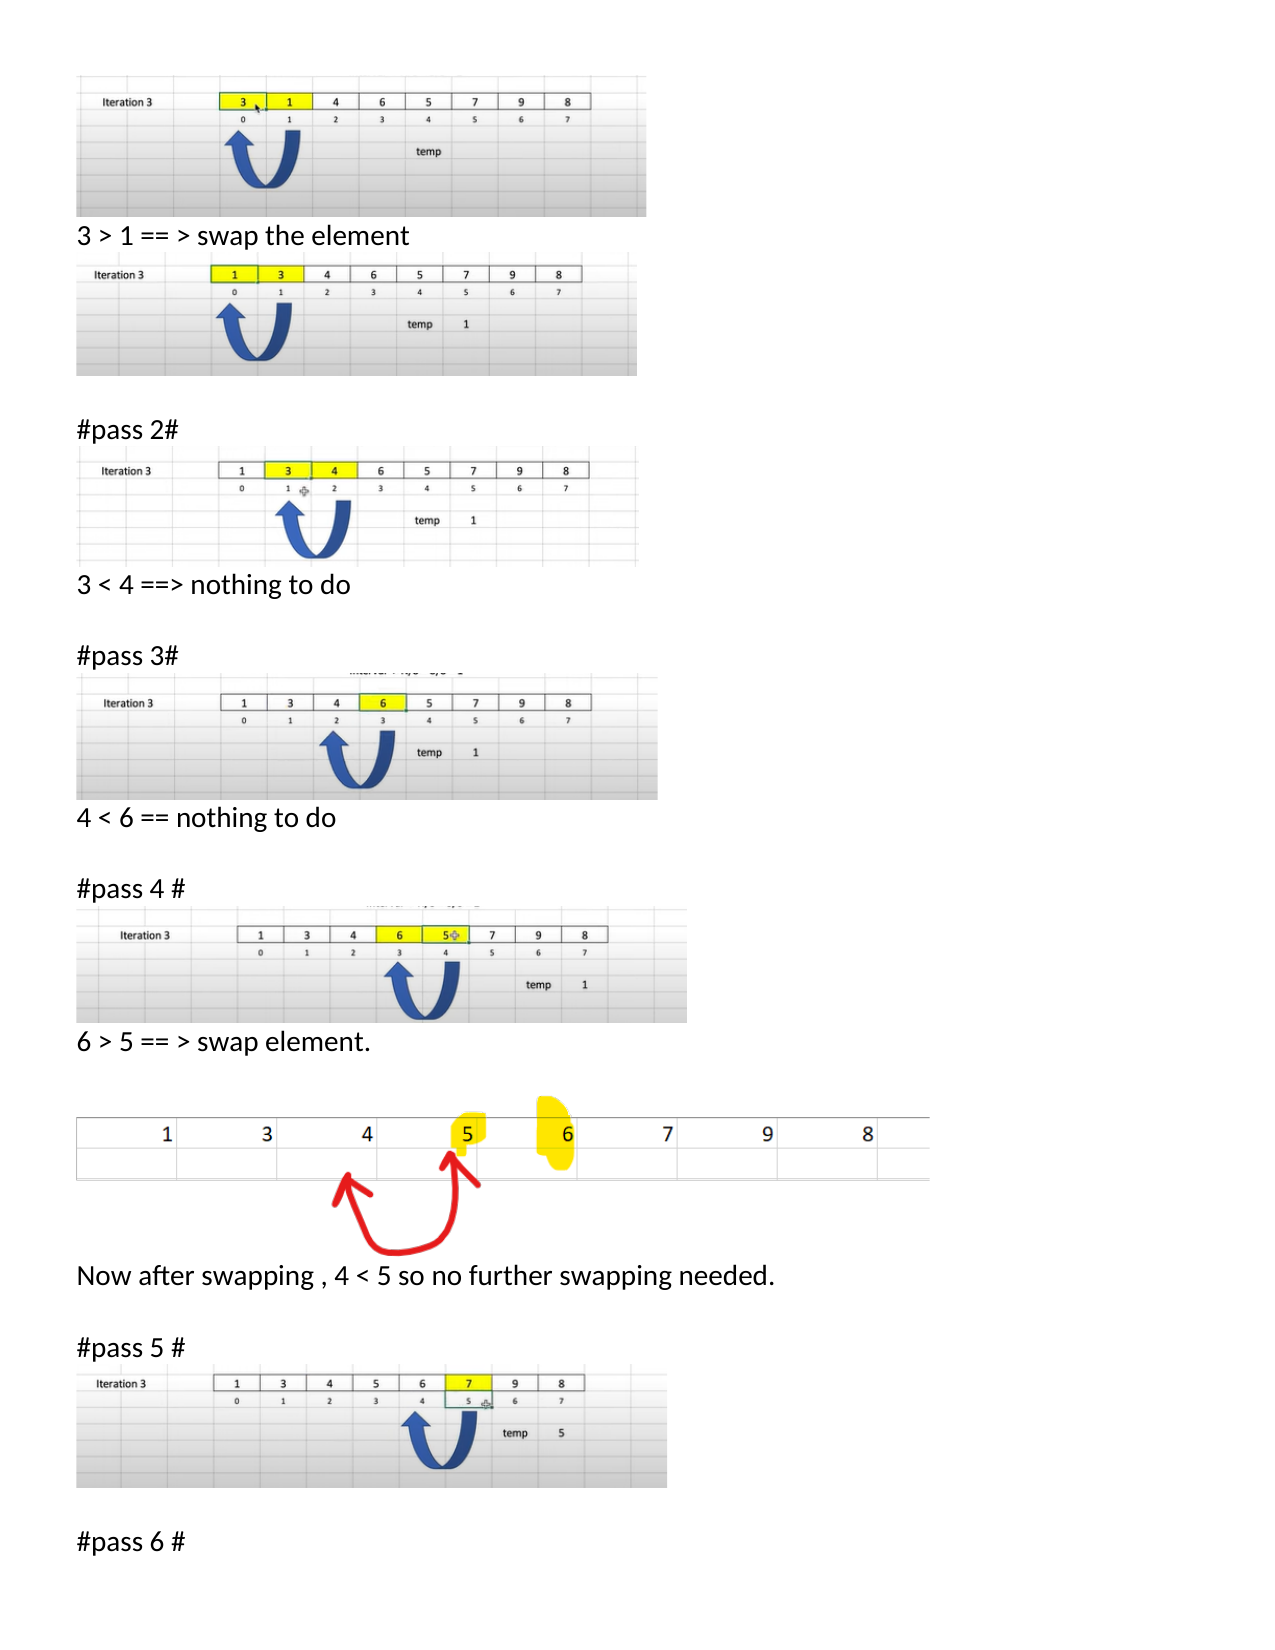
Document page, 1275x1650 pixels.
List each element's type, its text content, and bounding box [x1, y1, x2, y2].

text 6 > 5 == > swap element. [76, 1023, 1197, 1058]
picture [76, 1364, 668, 1488]
text #pass 6 # [76, 1523, 1197, 1558]
text 3 > 1 == > swap the element [76, 217, 1197, 252]
picture [76, 673, 658, 800]
picture [76, 252, 637, 376]
text #pass 5 # [76, 1329, 1197, 1364]
text 4 < 6 == nothing to do [76, 799, 1197, 835]
picture [76, 75, 647, 217]
picture [76, 906, 687, 1023]
text #pass 4 # [76, 870, 1197, 906]
text #pass 2# [76, 411, 1197, 446]
text 3 < 4 ==> nothing to do [76, 566, 1197, 602]
text Now after swapping , 4 < 5 so no further swapping needed. [76, 1257, 1197, 1293]
text #pass 3# [76, 637, 1197, 673]
picture [76, 446, 639, 567]
picture [76, 1093, 930, 1258]
